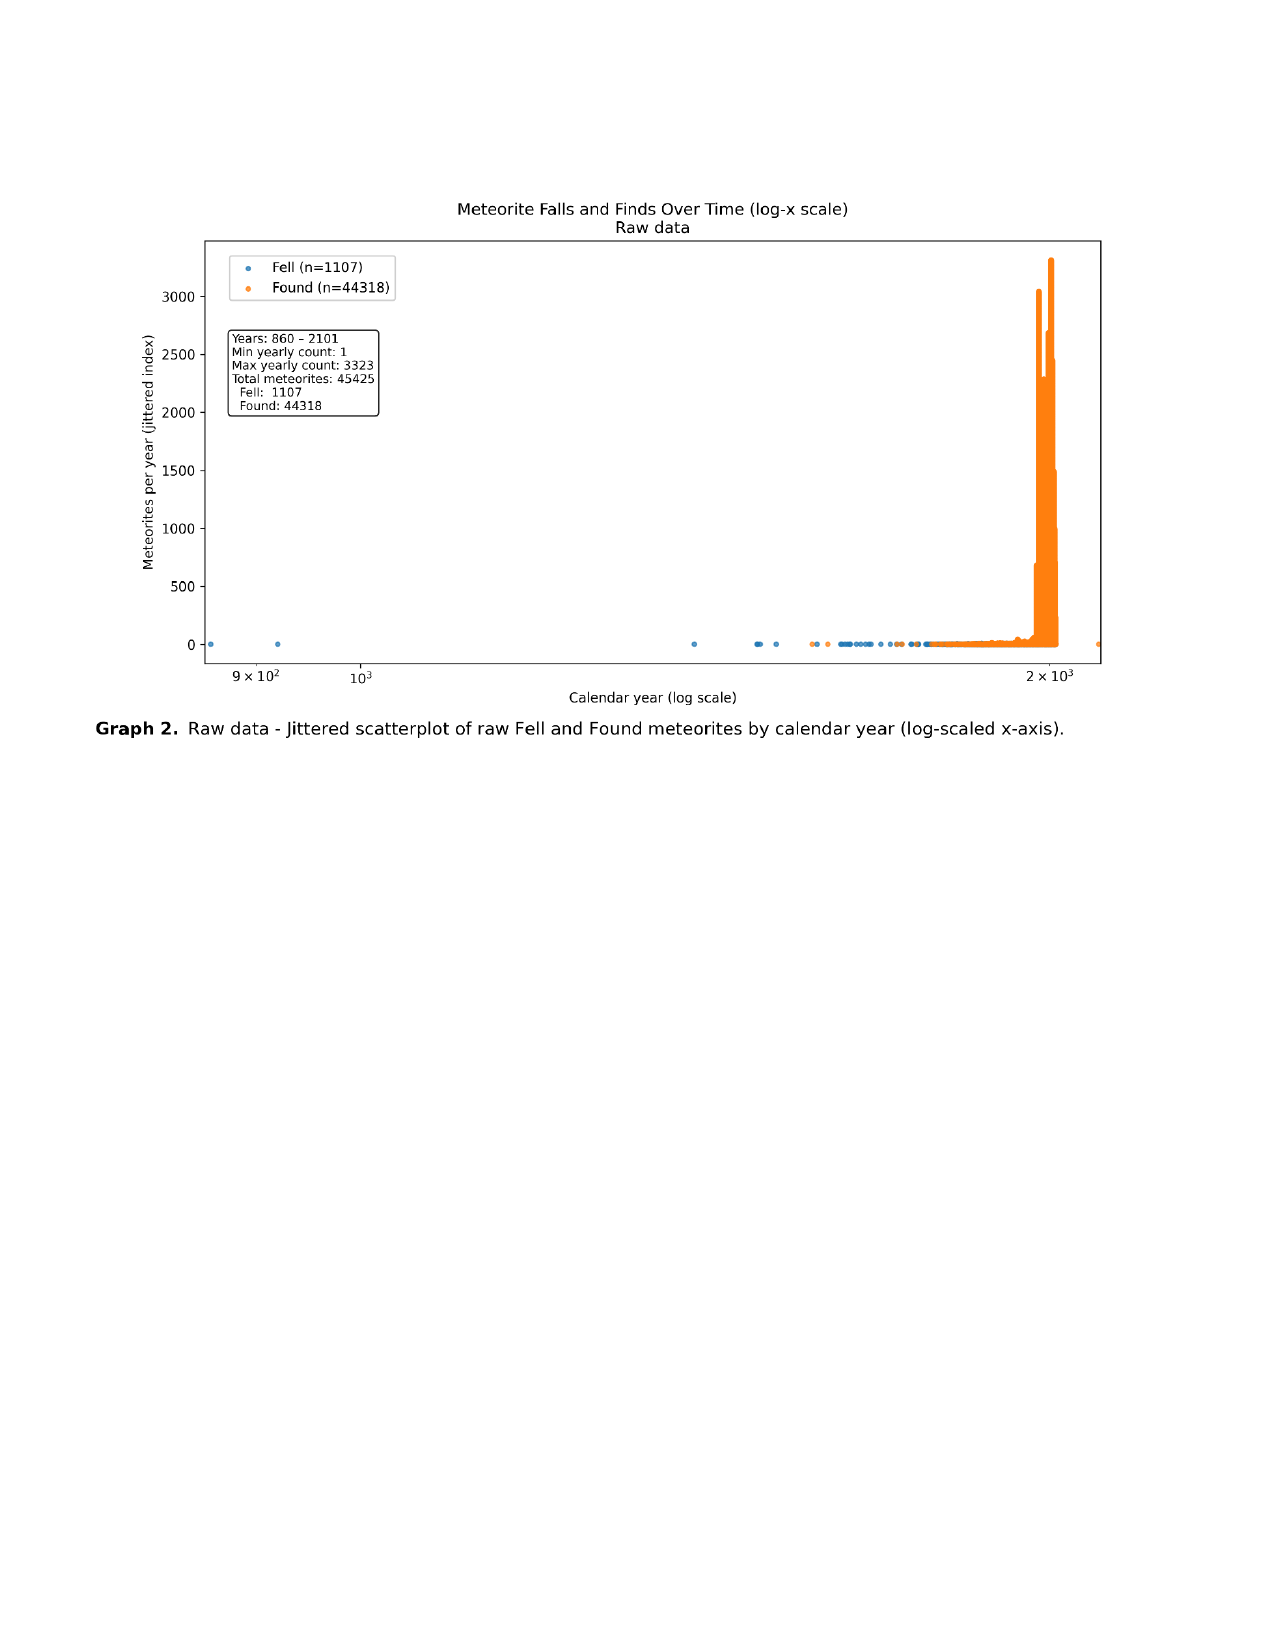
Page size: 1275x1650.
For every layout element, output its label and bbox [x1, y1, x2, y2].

picture [60, 171, 1215, 750]
